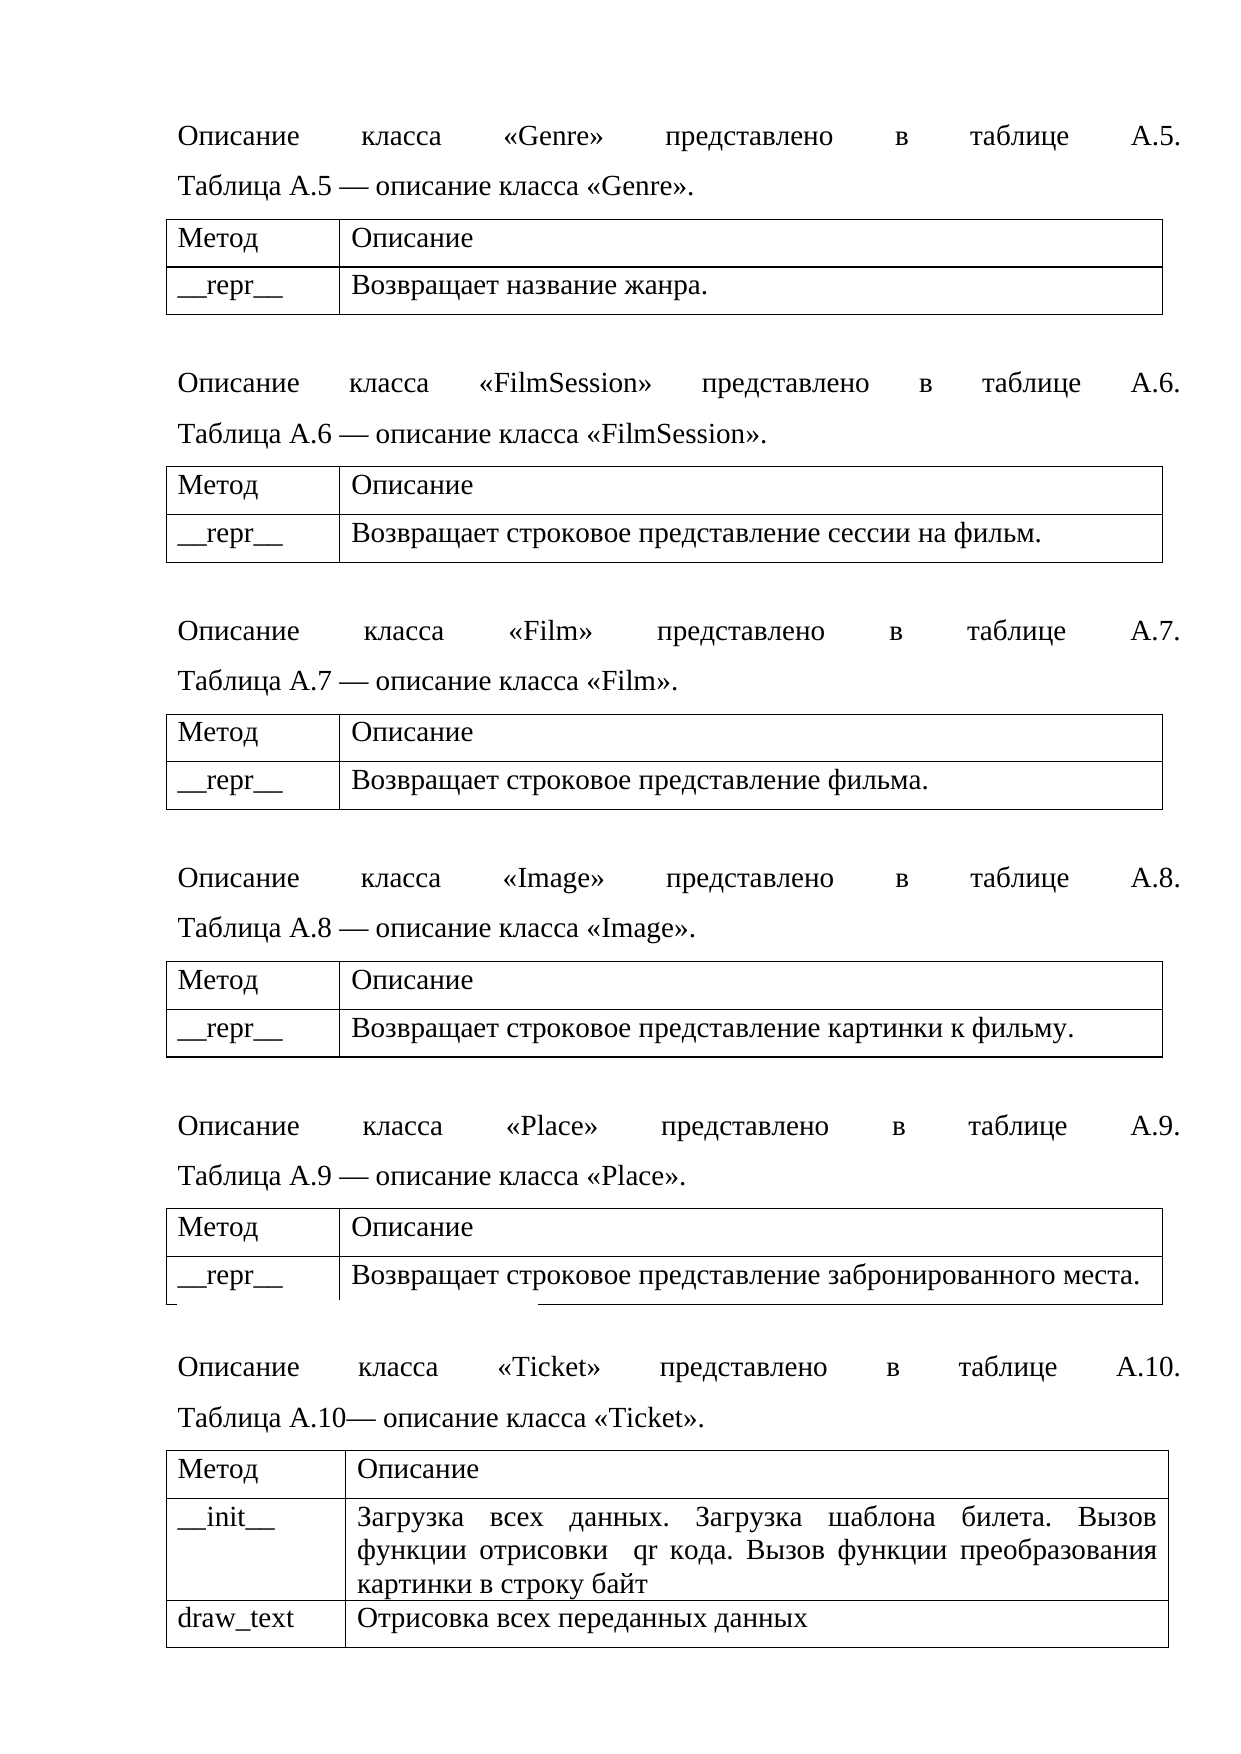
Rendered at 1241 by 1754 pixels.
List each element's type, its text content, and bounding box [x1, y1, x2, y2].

table_cell __repr__ [167, 1257, 339, 1304]
table_cell Возвращает строковое представление фильма. [340, 762, 1162, 809]
table_header Описание [340, 1209, 1162, 1256]
table_cell __repr__ [167, 762, 339, 809]
table_cell __repr__ [167, 1010, 339, 1056]
table_cell __init__ [167, 1499, 345, 1599]
table_header Описание [340, 962, 1162, 1009]
table_header Метод [167, 467, 339, 514]
table_cell Отрисовка всех переданных данных [346, 1601, 1168, 1647]
table_header Метод [167, 1209, 339, 1256]
table_header Метод [167, 220, 339, 266]
table_cell Загрузка всех данных. Загрузка шаблона билета. Вызов функции отрисовки qr кода. Вызов функции преобразования картинки в строку байт [346, 1499, 1168, 1599]
table_cell __repr__ [167, 268, 339, 314]
text Описание класса «FilmSession» представлено в таблице А.6. Таблица А.6 — описание класса «FilmSession». [177, 366, 1181, 449]
table_header Метод [167, 715, 339, 761]
text Описание класса «Genre» представлено в таблице А.5. Таблица А.5 — описание класса «Genre». [177, 152, 1181, 202]
text Описание класса «Film» представлено в таблице А.7. Таблица А.7 — описание класса «Film». [177, 646, 1181, 697]
table_cell draw_text [167, 1601, 345, 1647]
table_header Описание [340, 467, 1162, 514]
text Описание класса «Ticket» представлено в таблице А.10. Таблица А.10— описание класса «Ticket». [177, 1383, 1181, 1433]
text Описание класса «Image» представлено в таблице А.8. Таблица А.8 — описание класса «Image». [177, 894, 1181, 944]
table_header Метод [167, 962, 339, 1009]
table_header Описание [340, 220, 1162, 266]
table_header Описание [340, 715, 1162, 761]
table_cell Возвращает строковое представление картинки к фильму. [340, 1010, 1162, 1056]
table_cell __repr__ [167, 515, 339, 562]
table_header Метод [167, 1451, 345, 1498]
table_cell Возвращает название жанра. [340, 268, 1162, 314]
text Описание класса «Place» представлено в таблице А.9. Таблица А.9 — описание класса «Place». [177, 1141, 1181, 1192]
table_cell Возвращает строковое представление сессии на фильм. [340, 515, 1162, 562]
table_cell Возвращает строковое представление забронированного места. [340, 1257, 1162, 1304]
table_header Описание [346, 1451, 1168, 1498]
